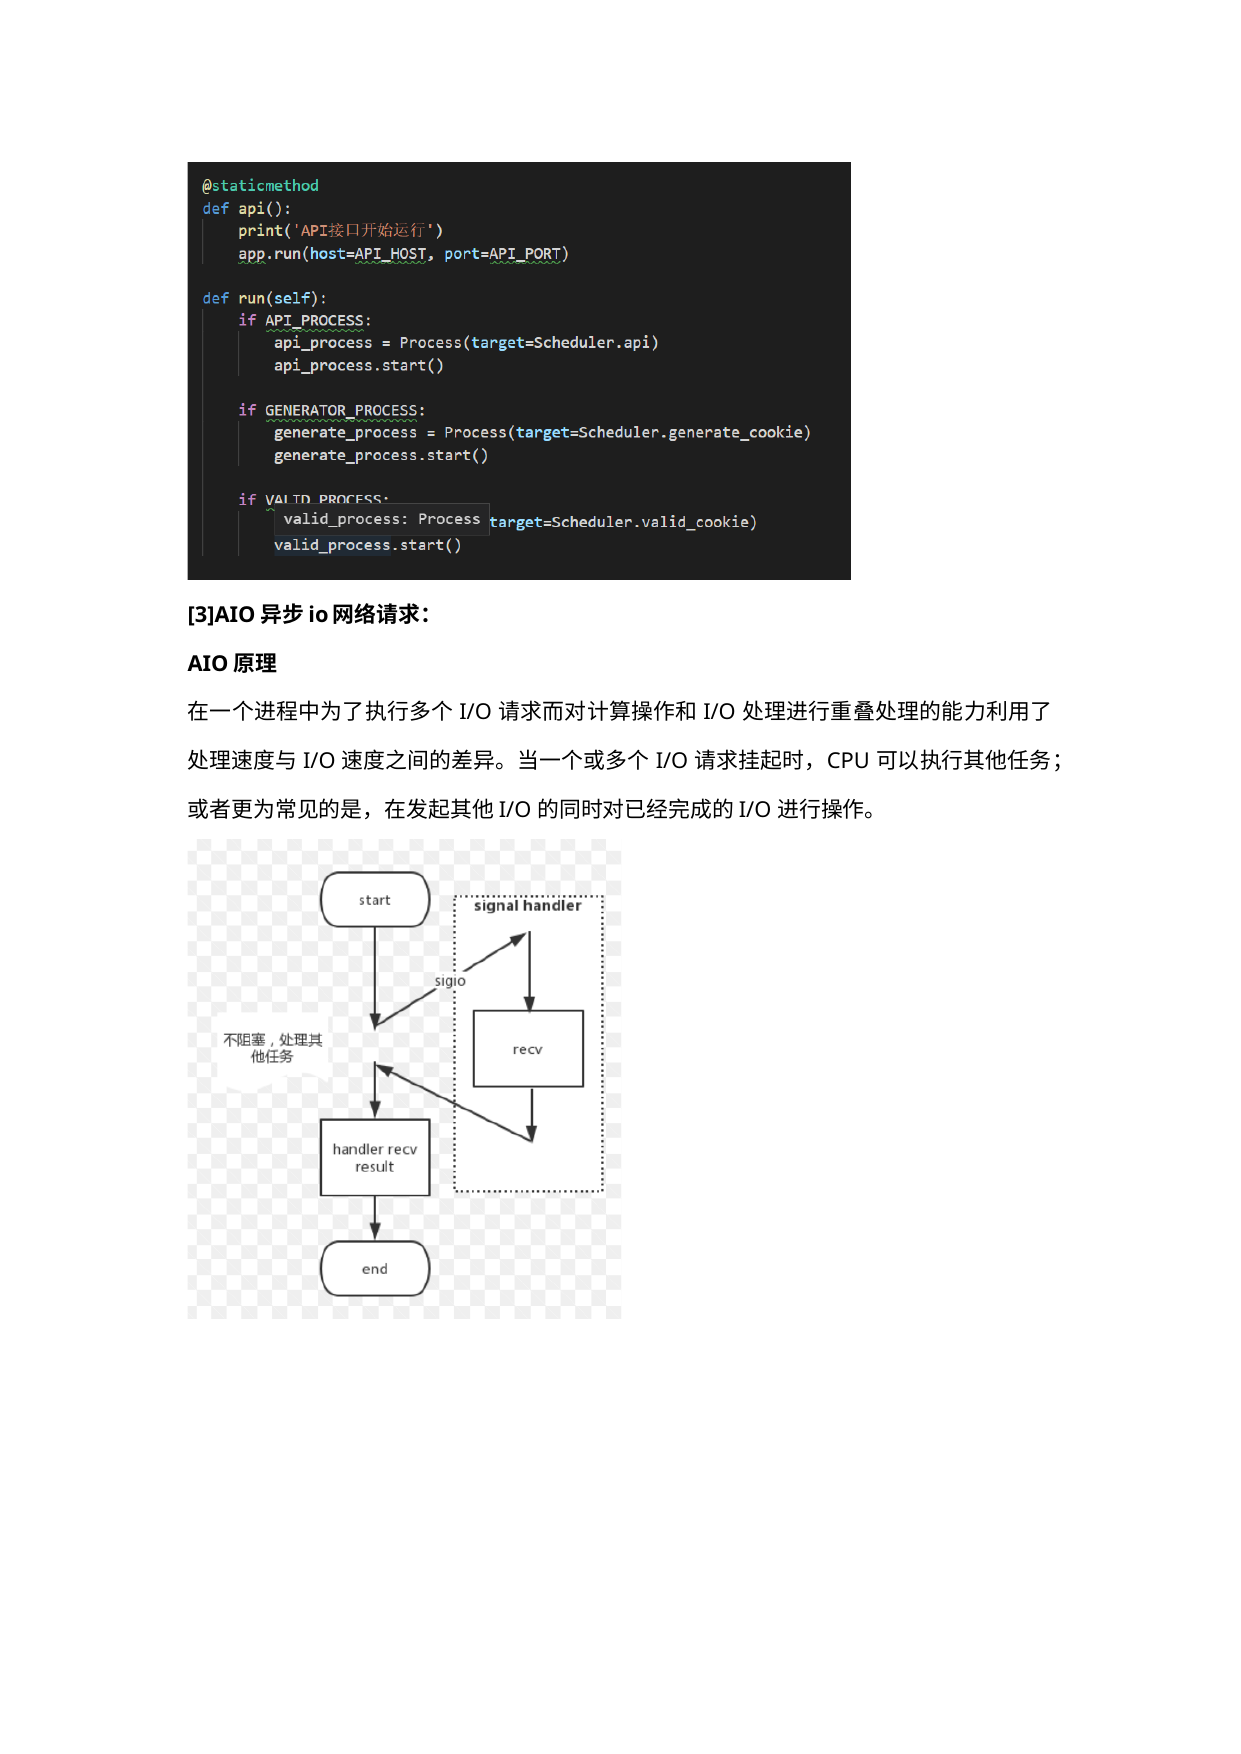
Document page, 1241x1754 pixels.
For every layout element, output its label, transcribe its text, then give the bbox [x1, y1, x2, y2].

picture [187, 839, 622, 1319]
picture [187, 162, 851, 580]
text AIO原理 [187, 645, 1053, 678]
text [3]AIO异步io网络请求： [187, 597, 1053, 629]
text 在一个进程中为了执行多个 I/O 请求而对计算操作和 I/O 处理进行重叠处理的能力利用了处理速度与 I/O 速度之间的差异。当一个或多个 I/O 请求挂起时，CPU 可以执行其他任务；或者更为常见的是，在发起其他 I/O 的同时对已经完成的 I/O 进行操作。 [187, 694, 1053, 824]
